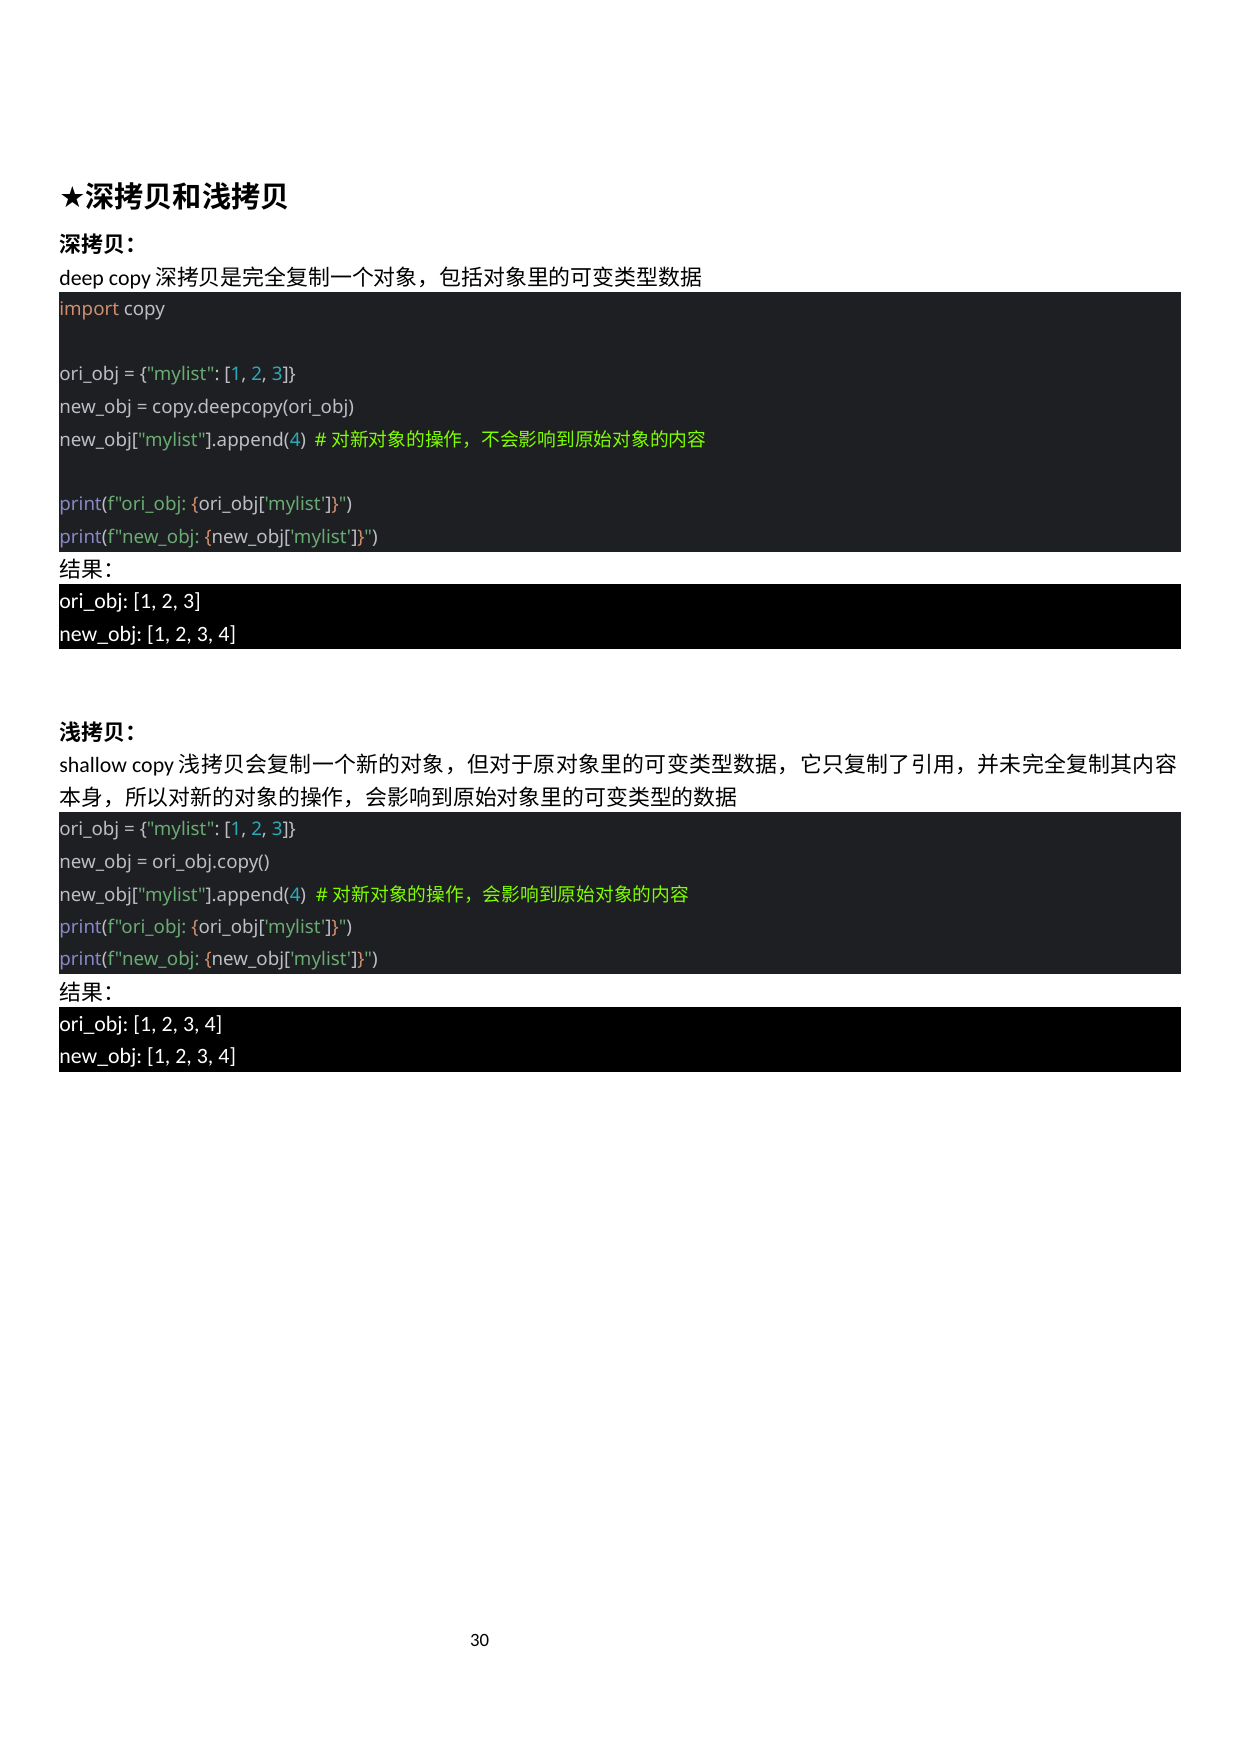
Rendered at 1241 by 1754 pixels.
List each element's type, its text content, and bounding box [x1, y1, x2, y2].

text 浅拷贝： [59, 714, 1181, 747]
text ori_obj = {"mylist": [1, 2, 3]} new_obj = ori_obj.copy() new_obj["mylist"].append(4) # 对新对象的操作，会影响到原始对象的内容 print(f"ori_obj: {ori_obj['mylist']}") print(f"new_obj: {new_obj['mylist']}") [59, 812, 1181, 974]
text 结果： [59, 974, 1181, 1007]
text print(f"ori_obj: {ori_obj['mylist']}") print(f"new_obj: {new_obj['mylist']}") [59, 454, 1181, 552]
text ★深拷贝和浅拷贝 [59, 162, 1181, 227]
text ori_obj: [1, 2, 3, 4] [59, 1007, 1181, 1039]
text ori_obj: [1, 2, 3] [59, 584, 1181, 617]
text new_obj: [1, 2, 3, 4] [59, 1039, 1181, 1072]
text 深拷贝： [59, 227, 1181, 259]
text deep copy深拷贝是完全复制一个对象，包括对象里的可变类型数据 [59, 259, 1181, 292]
text import copy ori_obj = {"mylist": [1, 2, 3]} new_obj = copy.deepcopy(ori_obj) new_obj["mylist"].append(4) # 对新对象的操作，不会影响到原始对象的内容 [59, 292, 1181, 454]
text 结果： [59, 552, 1181, 584]
text new_obj: [1, 2, 3, 4] [59, 617, 1181, 649]
text shallow copy浅拷贝会复制一个新的对象，但对于原对象里的可变类型数据，它只复制了引用，并未完全复制其内容本身，所以对新的对象的操作，会影响到原始对象里的可变类型的数据 [59, 747, 1181, 812]
